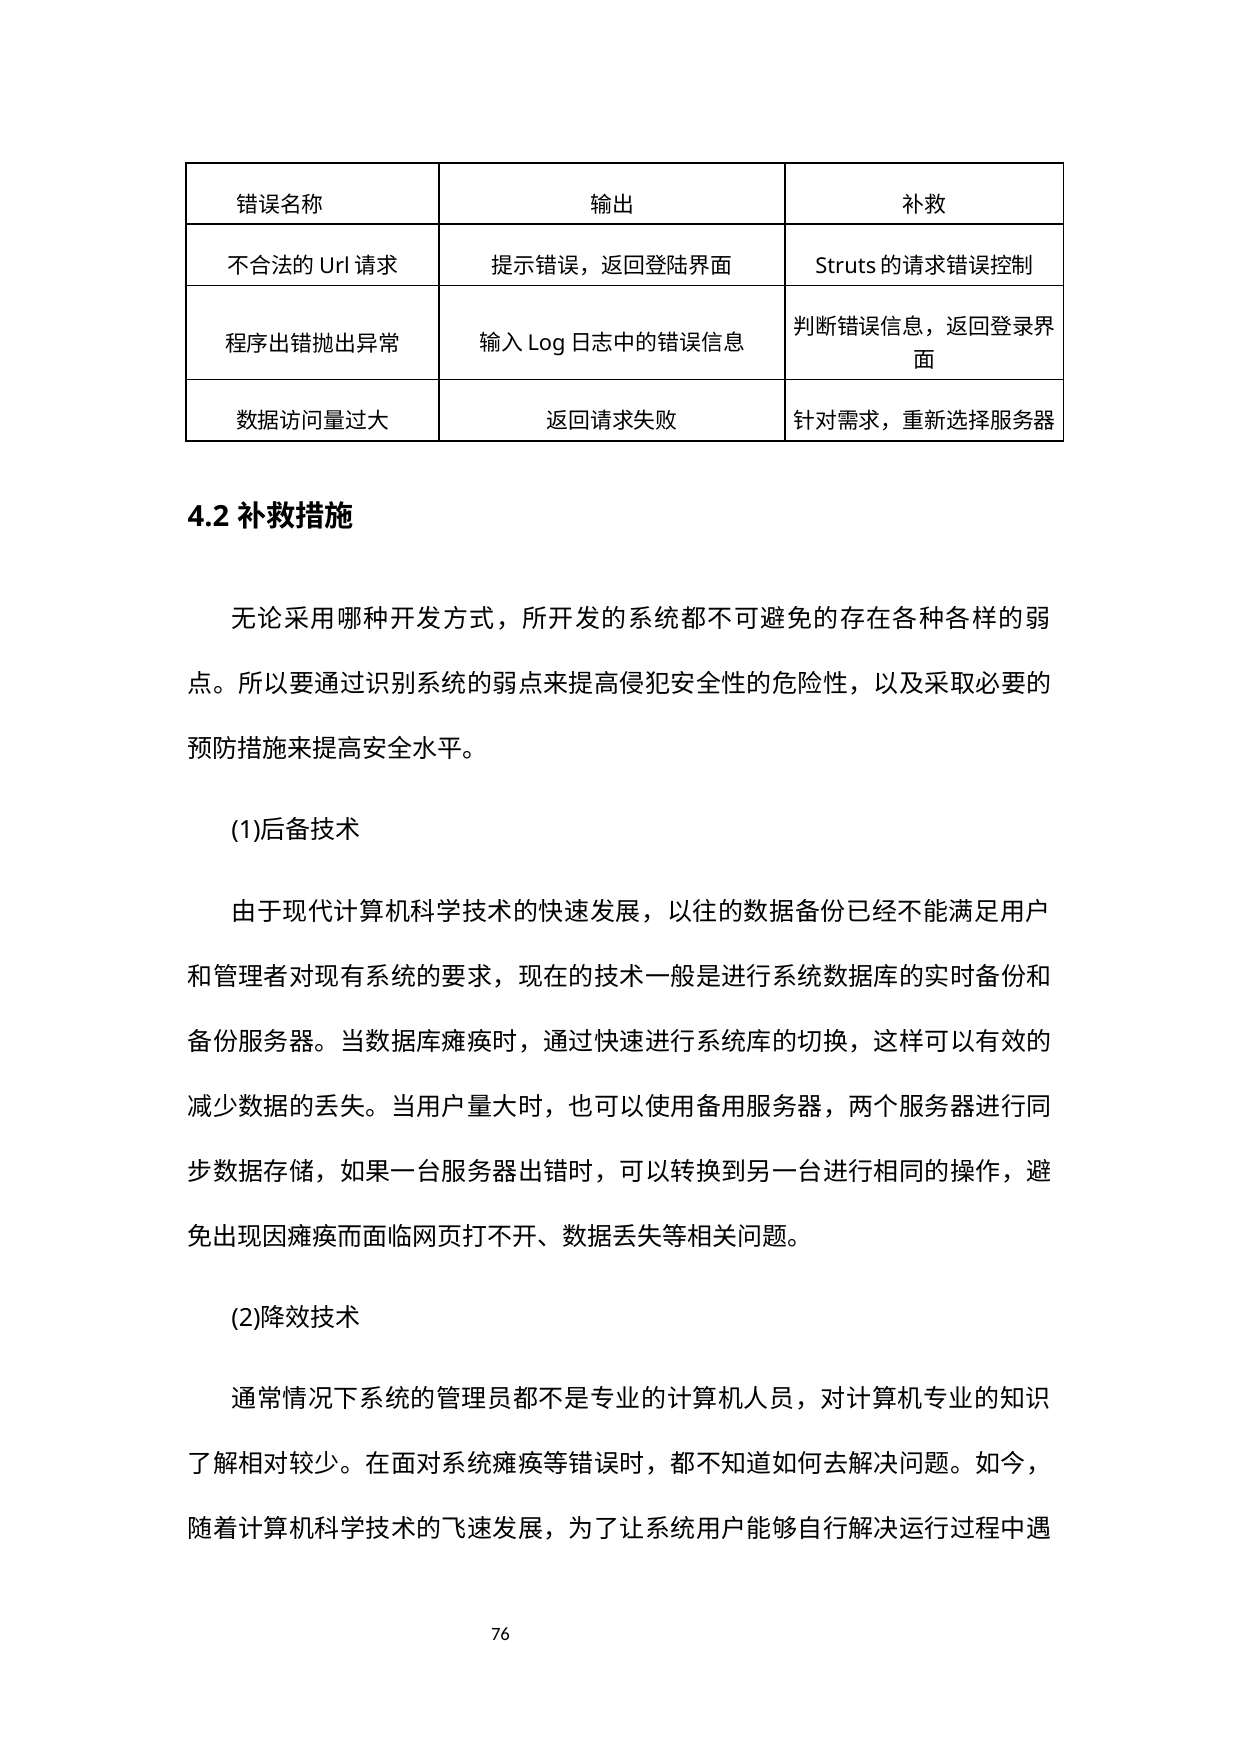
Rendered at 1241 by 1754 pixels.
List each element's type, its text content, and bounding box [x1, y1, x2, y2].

table_header 错误名称 [187, 164, 438, 223]
table_cell 数据访问量过大 [187, 380, 438, 440]
text 无论采用哪种开发方式，所开发的系统都不可避免的存在各种各样的弱点。所以要通过识别系统的弱点来提高侵犯安全性的危险性，以及采取必要的预防措施来提高安全水平。 [187, 584, 1053, 779]
table_cell 判断错误信息，返回登录界面 [786, 286, 1063, 378]
table_cell 输入Log日志中的错误信息 [440, 286, 784, 378]
table_cell 不合法的Url请求 [187, 225, 438, 285]
table_cell 提示错误，返回登陆界面 [440, 225, 784, 285]
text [187, 1364, 1053, 1559]
table_cell Struts的请求错误控制 [786, 225, 1063, 285]
table_cell 程序出错抛出异常 [187, 286, 438, 378]
table_header 输出 [440, 164, 784, 223]
subtitle 4.2 补救措施 [187, 482, 1053, 547]
table_cell 返回请求失败 [440, 380, 784, 440]
text 由于现代计算机科学技术的快速发展，以往的数据备份已经不能满足用户和管理者对现有系统的要求，现在的技术一般是进行系统数据库的实时备份和备份服务器。当数据库瘫痪时，通过快速进行系统库的切换，这样可以有效的减少数据的丢失。当用户量大时，也可以使用备用服务器，两个服务器进行同步数据存储，如果一台服务器出错时，可以转换到另一台进行相同的操作，避免出现因瘫痪而面临网页打不开、数据丢失等相关问题。 [187, 877, 1053, 1267]
table_cell 针对需求，重新选择服务器 [786, 380, 1063, 440]
table_header 补救 [786, 164, 1063, 223]
text (1)后备技术 [187, 795, 1053, 860]
text (2)降效技术 [187, 1283, 1053, 1348]
